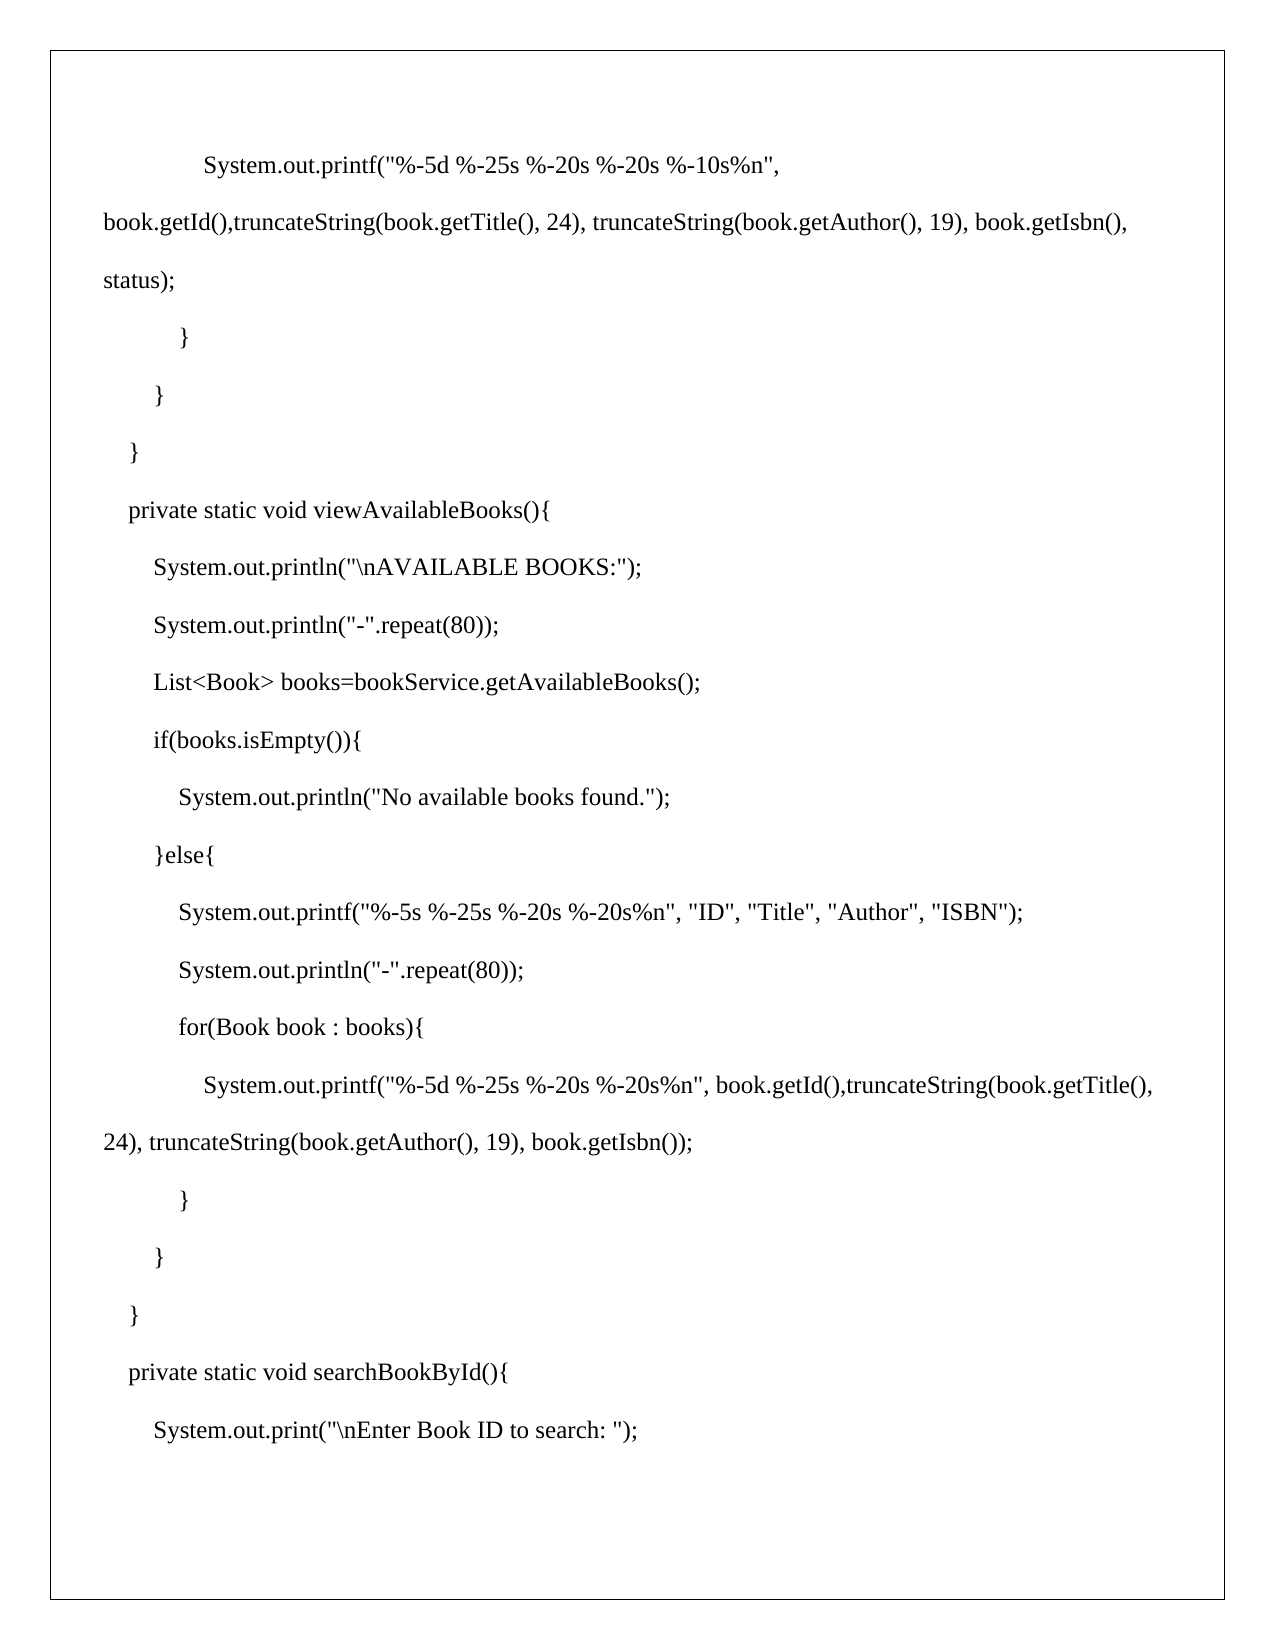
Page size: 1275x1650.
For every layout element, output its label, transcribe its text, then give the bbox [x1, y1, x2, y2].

text System.out.println("\nAVAILABLE BOOKS:"); [103, 552, 1181, 581]
text System.out.printf("%-5d %-25s %-20s %-20s%n", book.getId(),truncateString(book.getTitle(), 24), truncateString(book.getAuthor(), 19), book.getIsbn()); [103, 1070, 1181, 1156]
text } [103, 380, 1181, 409]
text System.out.printf("%-5d %-25s %-20s %-20s %-10s%n", book.getId(),truncateString(book.getTitle(), 24), truncateString(book.getAuthor(), 19), book.getIsbn(), status); [103, 150, 1181, 294]
text private static void viewAvailableBooks(){ [103, 495, 1181, 524]
text System.out.println("No available books found."); [103, 782, 1181, 811]
text } [103, 1185, 1181, 1214]
text } [103, 1300, 1181, 1329]
text } [103, 437, 1181, 466]
text } [103, 322, 1181, 351]
text for(Book book : books){ [103, 1012, 1181, 1041]
text List<Book> books=bookService.getAvailableBooks(); [103, 667, 1181, 696]
text private static void searchBookById(){ [103, 1357, 1181, 1386]
text if(books.isEmpty()){ [103, 725, 1181, 754]
text System.out.println("-".repeat(80)); [103, 610, 1181, 639]
text System.out.print("\nEnter Book ID to search: "); [103, 1415, 1181, 1444]
text System.out.printf("%-5s %-25s %-20s %-20s%n", "ID", "Title", "Author", "ISBN"); [103, 897, 1181, 926]
text }else{ [103, 840, 1181, 869]
text System.out.println("-".repeat(80)); [103, 955, 1181, 984]
text } [103, 1242, 1181, 1271]
